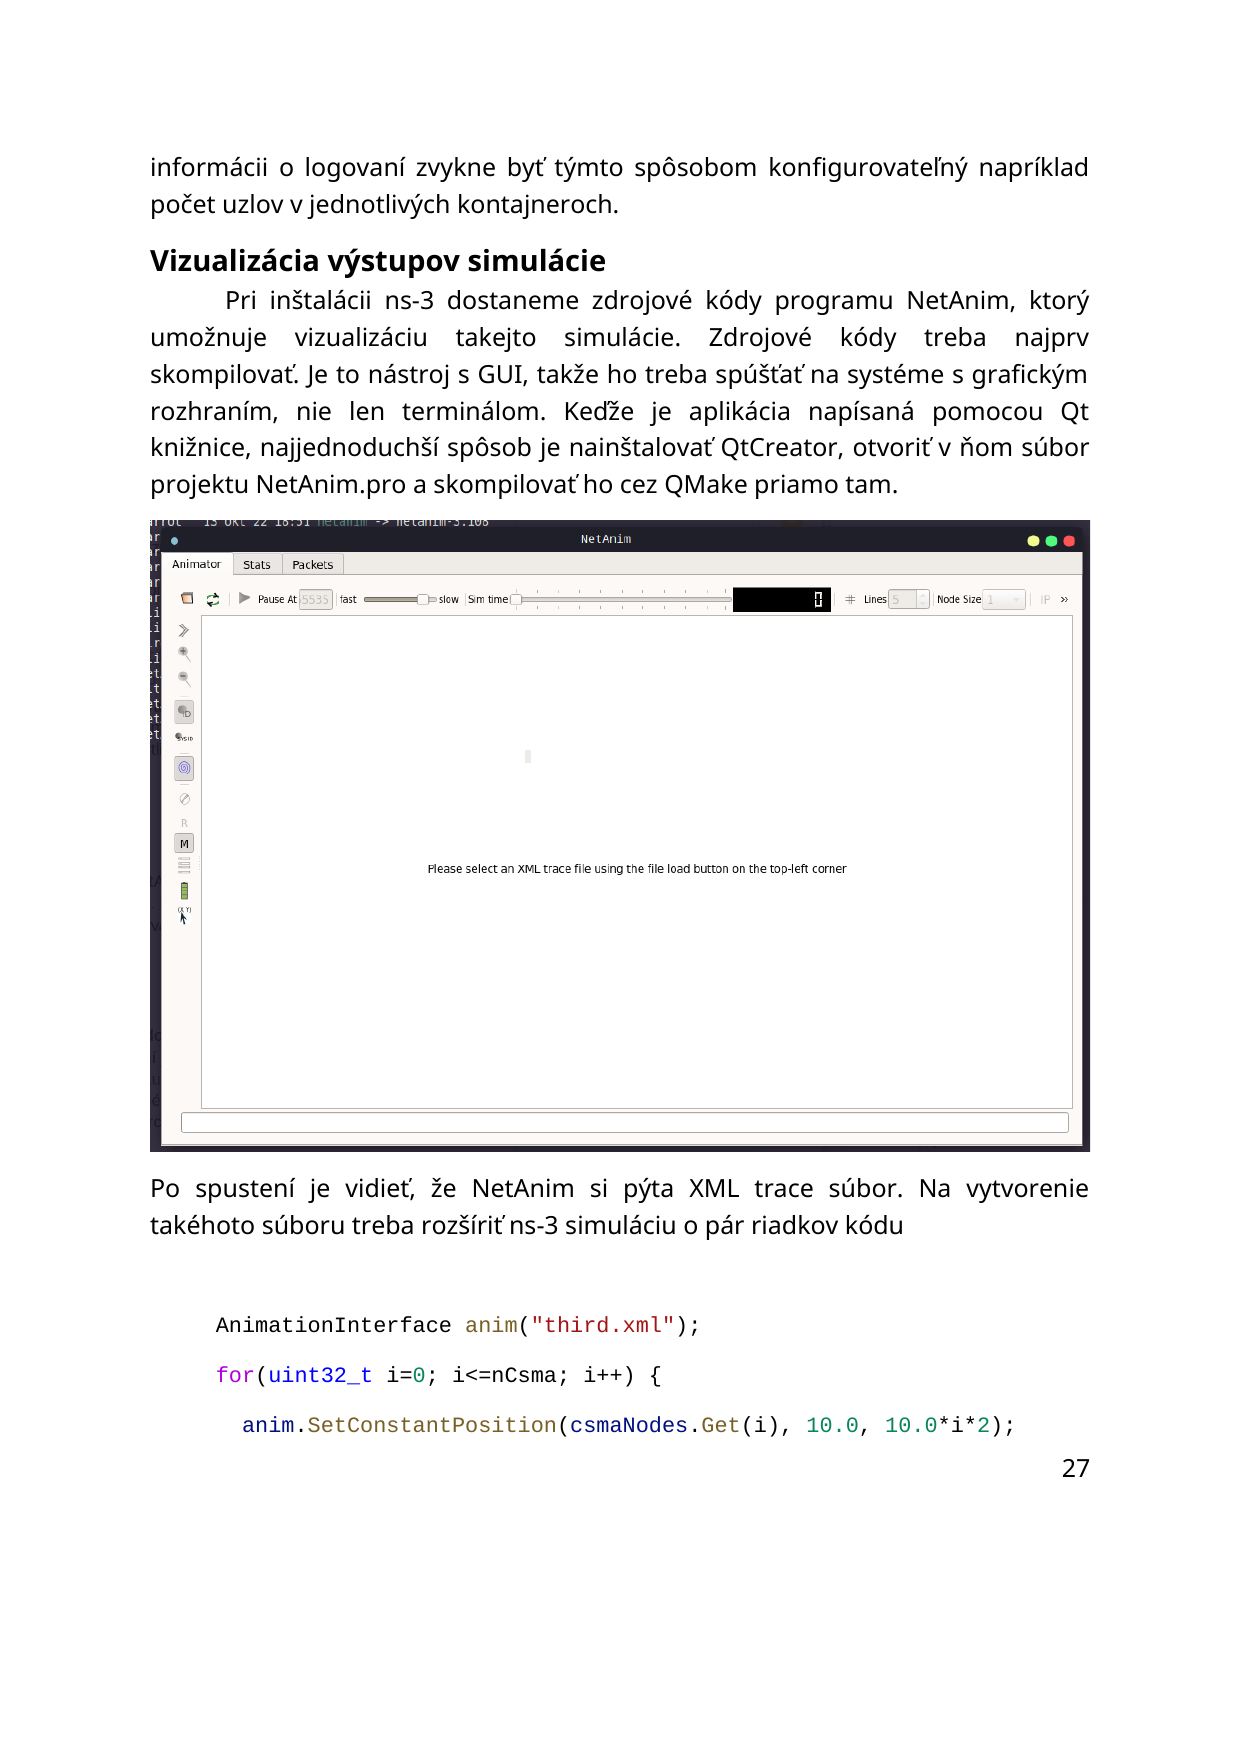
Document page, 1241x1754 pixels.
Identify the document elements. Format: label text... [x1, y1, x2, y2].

text AnimationInterface anim("third.xml"); [150, 1314, 1090, 1339]
text Po spustení je vidieť, že NetAnim si pýta XML trace súbor. Na vytvorenie takéhoto súboru treba rozšíriť ns-3 simuláciu o pár riadkov kódu [150, 1171, 1090, 1241]
picture [150, 520, 1091, 1152]
text anim.SetConstantPosition(csmaNodes.Get(i), 10.0, 10.0*i*2); [150, 1414, 1090, 1439]
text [150, 150, 1090, 221]
text for(uint32_t i=0; i<=nCsma; i++) { [150, 1364, 1090, 1389]
text Pri inštalácii ns-3 dostaneme zdrojové kódy programu NetAnim, ktorý umožnuje vizualizáciu takejto simulácie. Zdrojové kódy treba najprv skompilovať. Je to nástroj s GUI, takže ho treba spúšťať na systéme s grafickým rozhraním, nie len terminálom. Keďže je aplikácia napísaná pomocou Qt knižnice, najjednoduchší spôsob je nainštalovať QtCreator, otvoriť v ňom súbor projektu NetAnim.pro a skompilovať ho cez QMake priamo tam. [150, 283, 1090, 501]
subtitle Vizualizácia výstupov simulácie [150, 240, 1090, 280]
